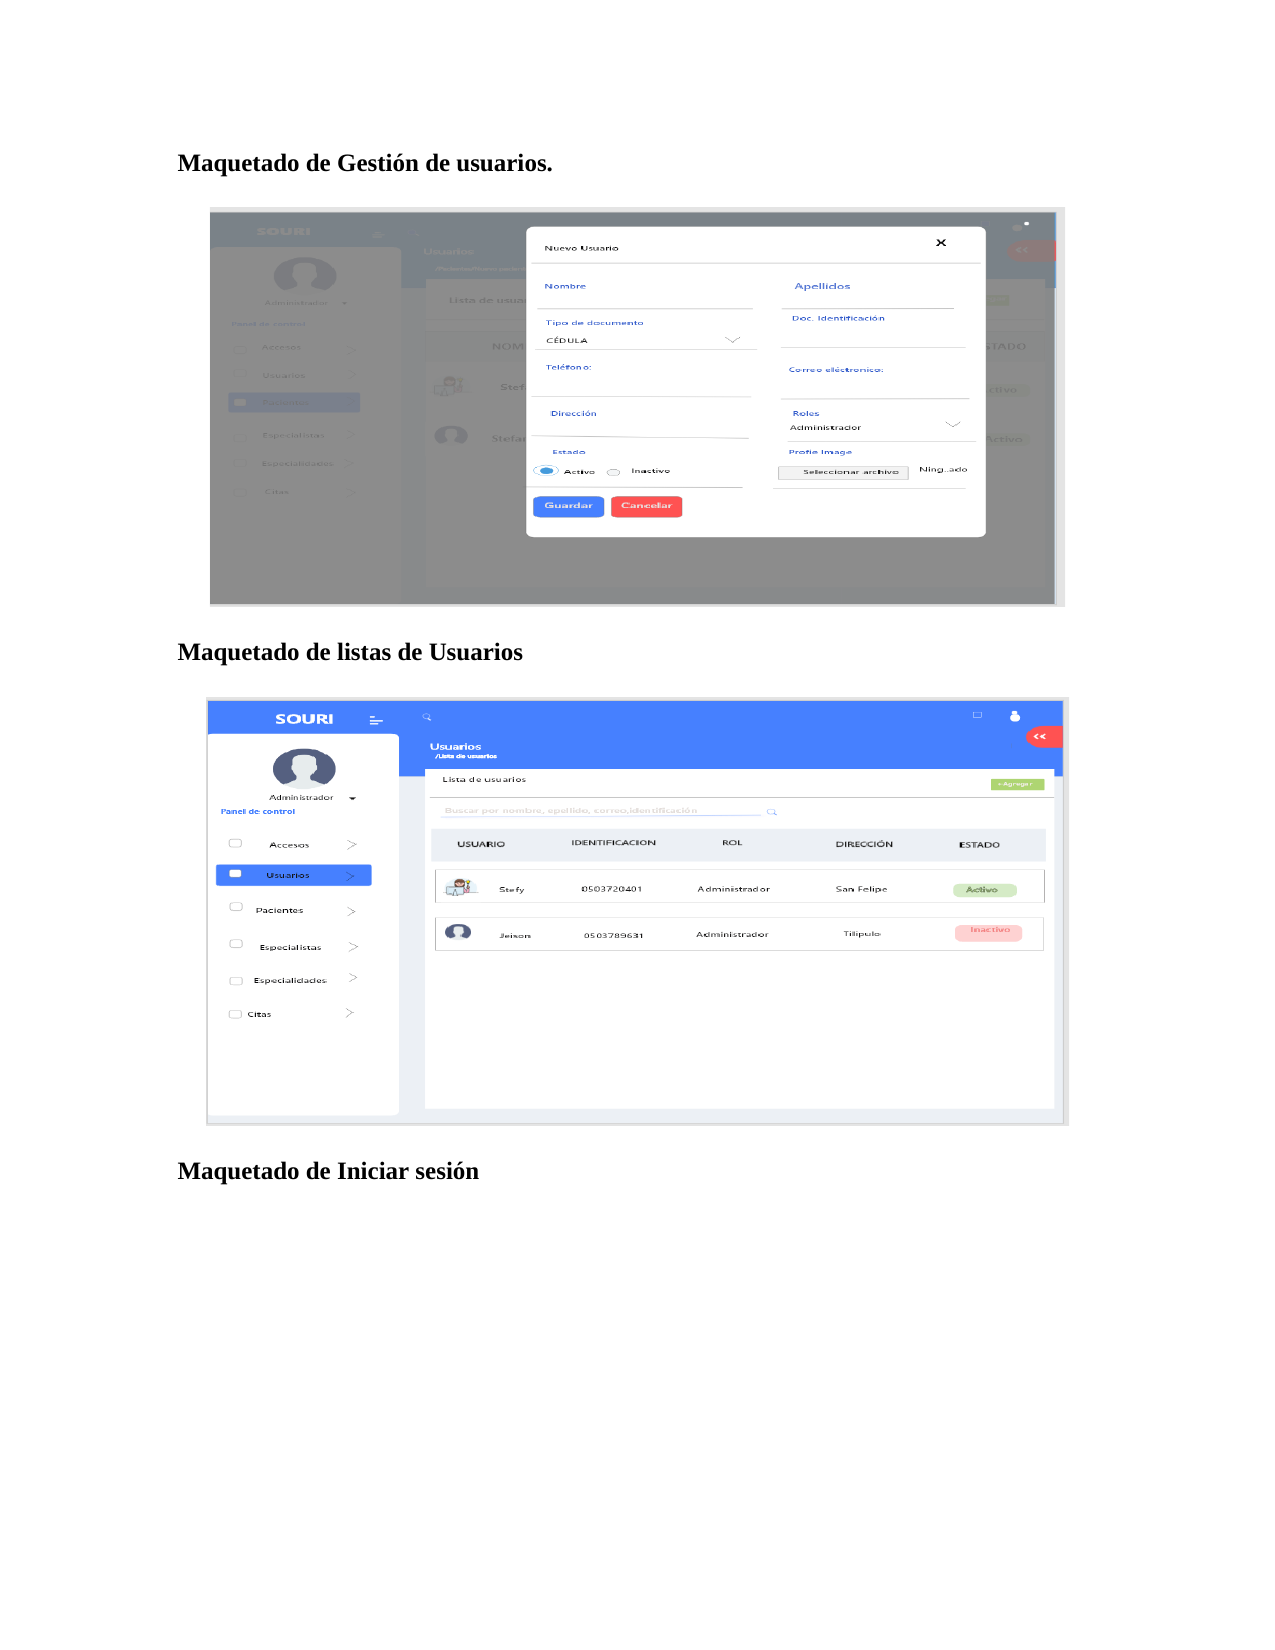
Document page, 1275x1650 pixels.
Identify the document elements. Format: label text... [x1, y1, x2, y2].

picture [206, 697, 1070, 1126]
text Maquetado de Iniciar sesión [177, 1156, 1098, 1185]
picture [209, 207, 1066, 607]
text Maquetado de Gestión de usuarios. [177, 148, 1098, 176]
text Maquetado de listas de Usuarios [177, 637, 1098, 666]
